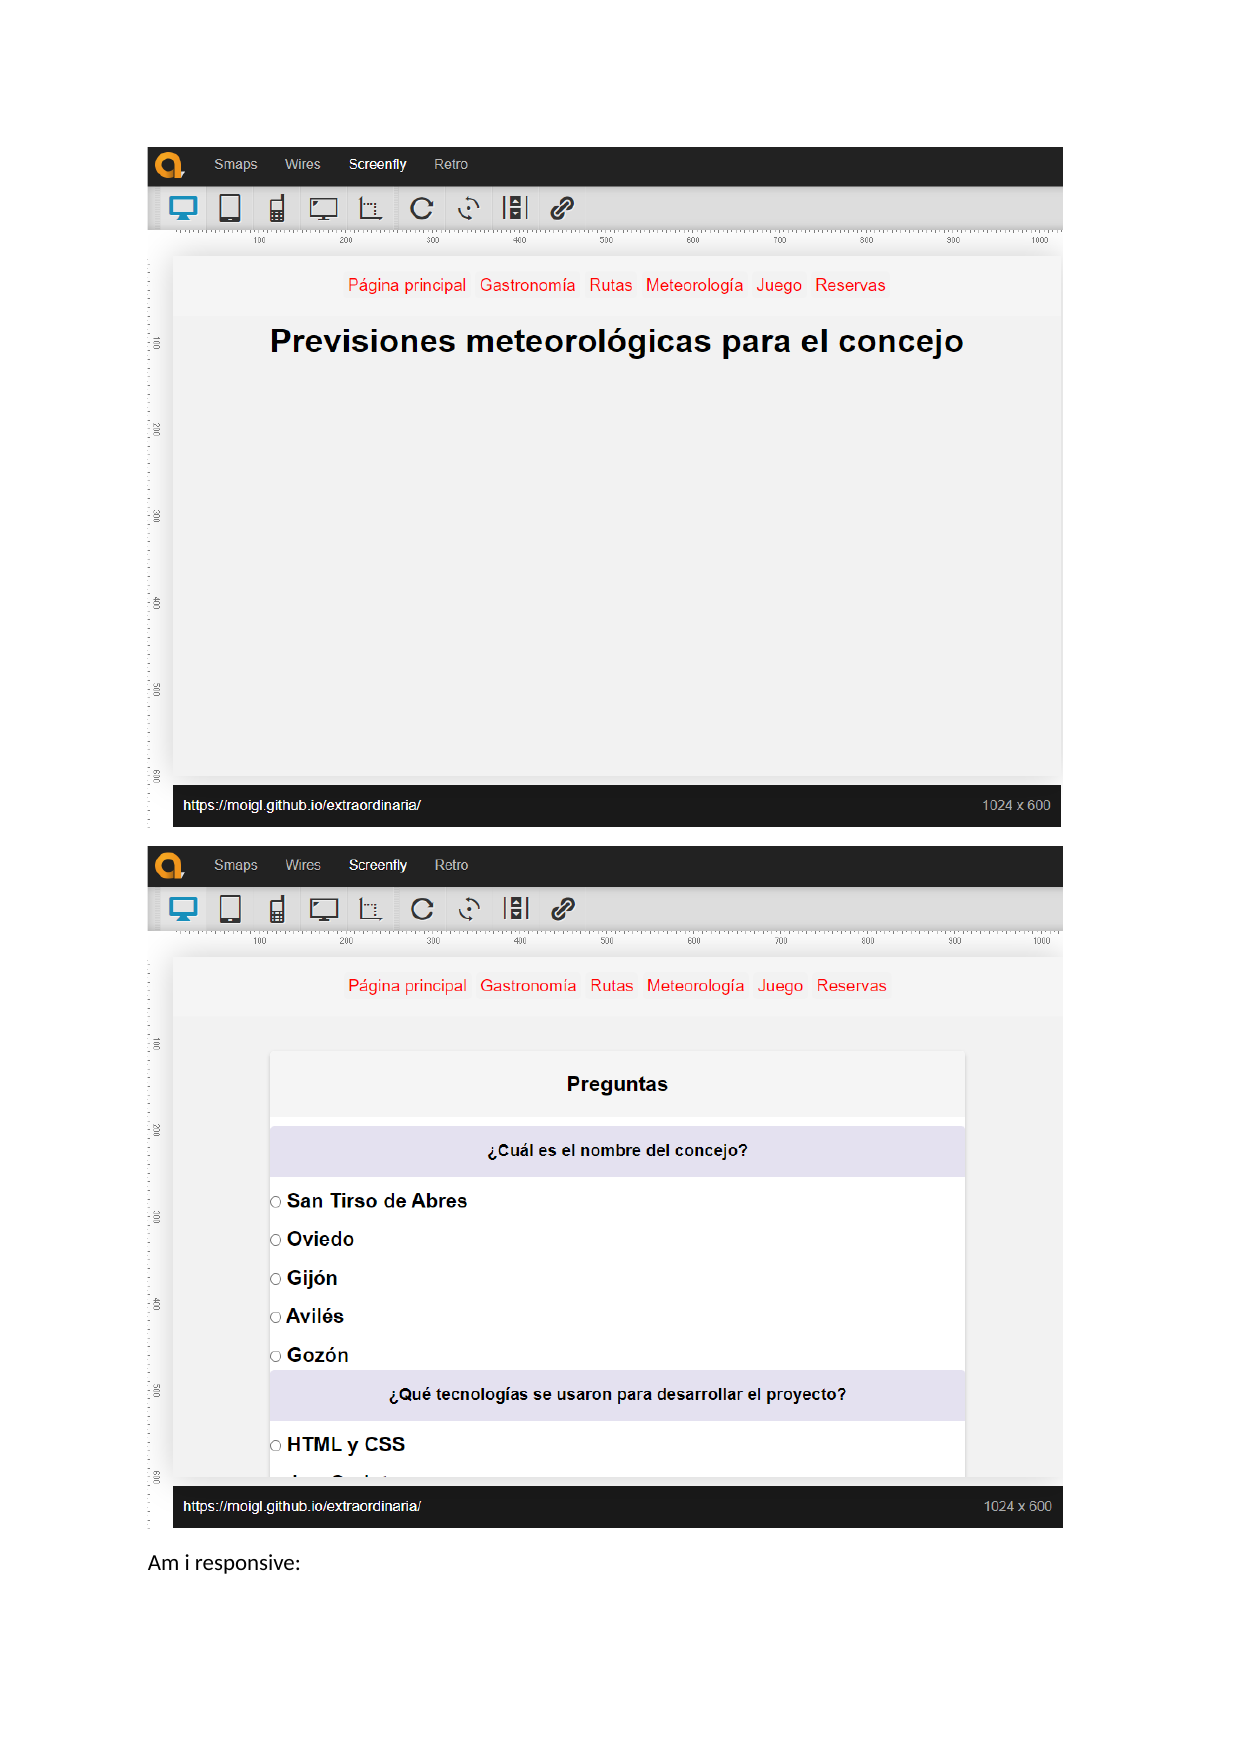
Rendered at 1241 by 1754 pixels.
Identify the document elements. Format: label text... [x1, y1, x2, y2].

text Am i responsive: [148, 1548, 1063, 1576]
picture [147, 846, 1063, 1529]
picture [147, 147, 1063, 828]
